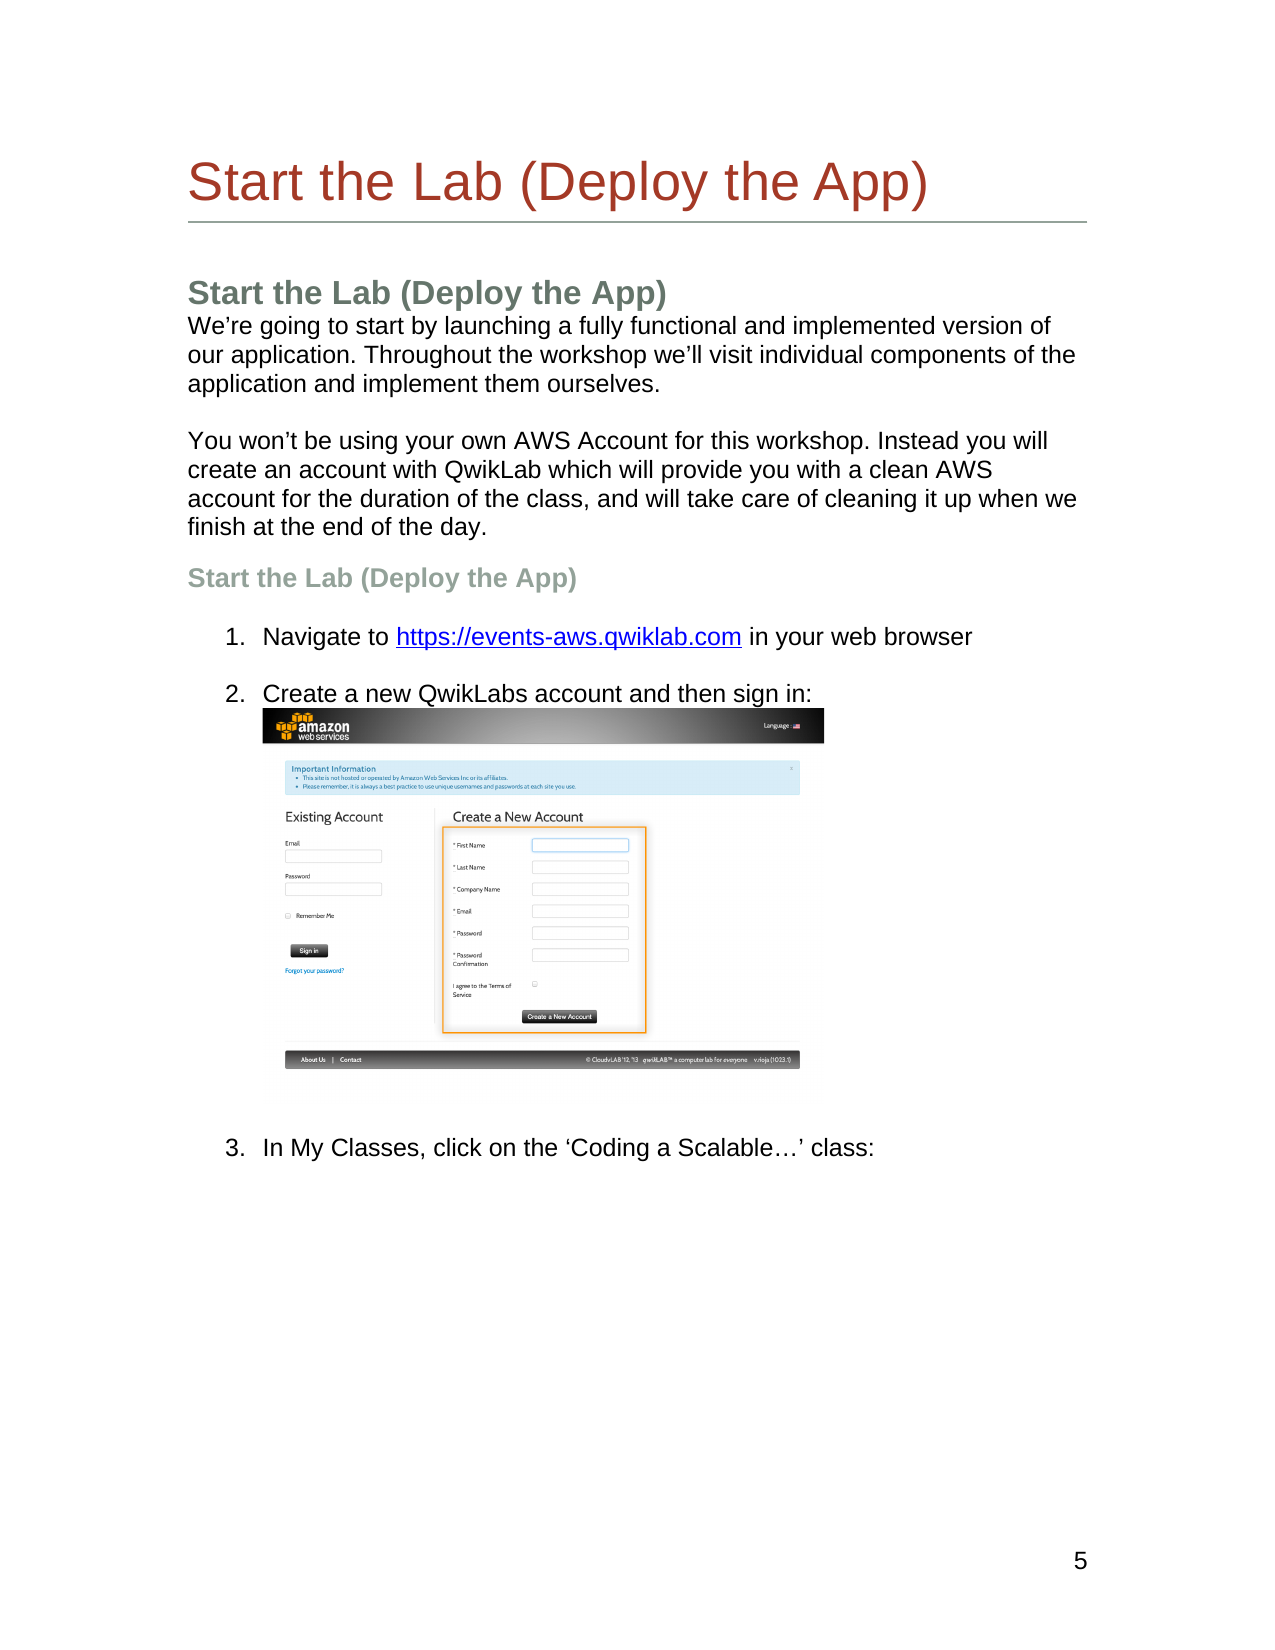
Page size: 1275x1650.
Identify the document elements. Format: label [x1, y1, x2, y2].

picture [262, 708, 825, 1104]
